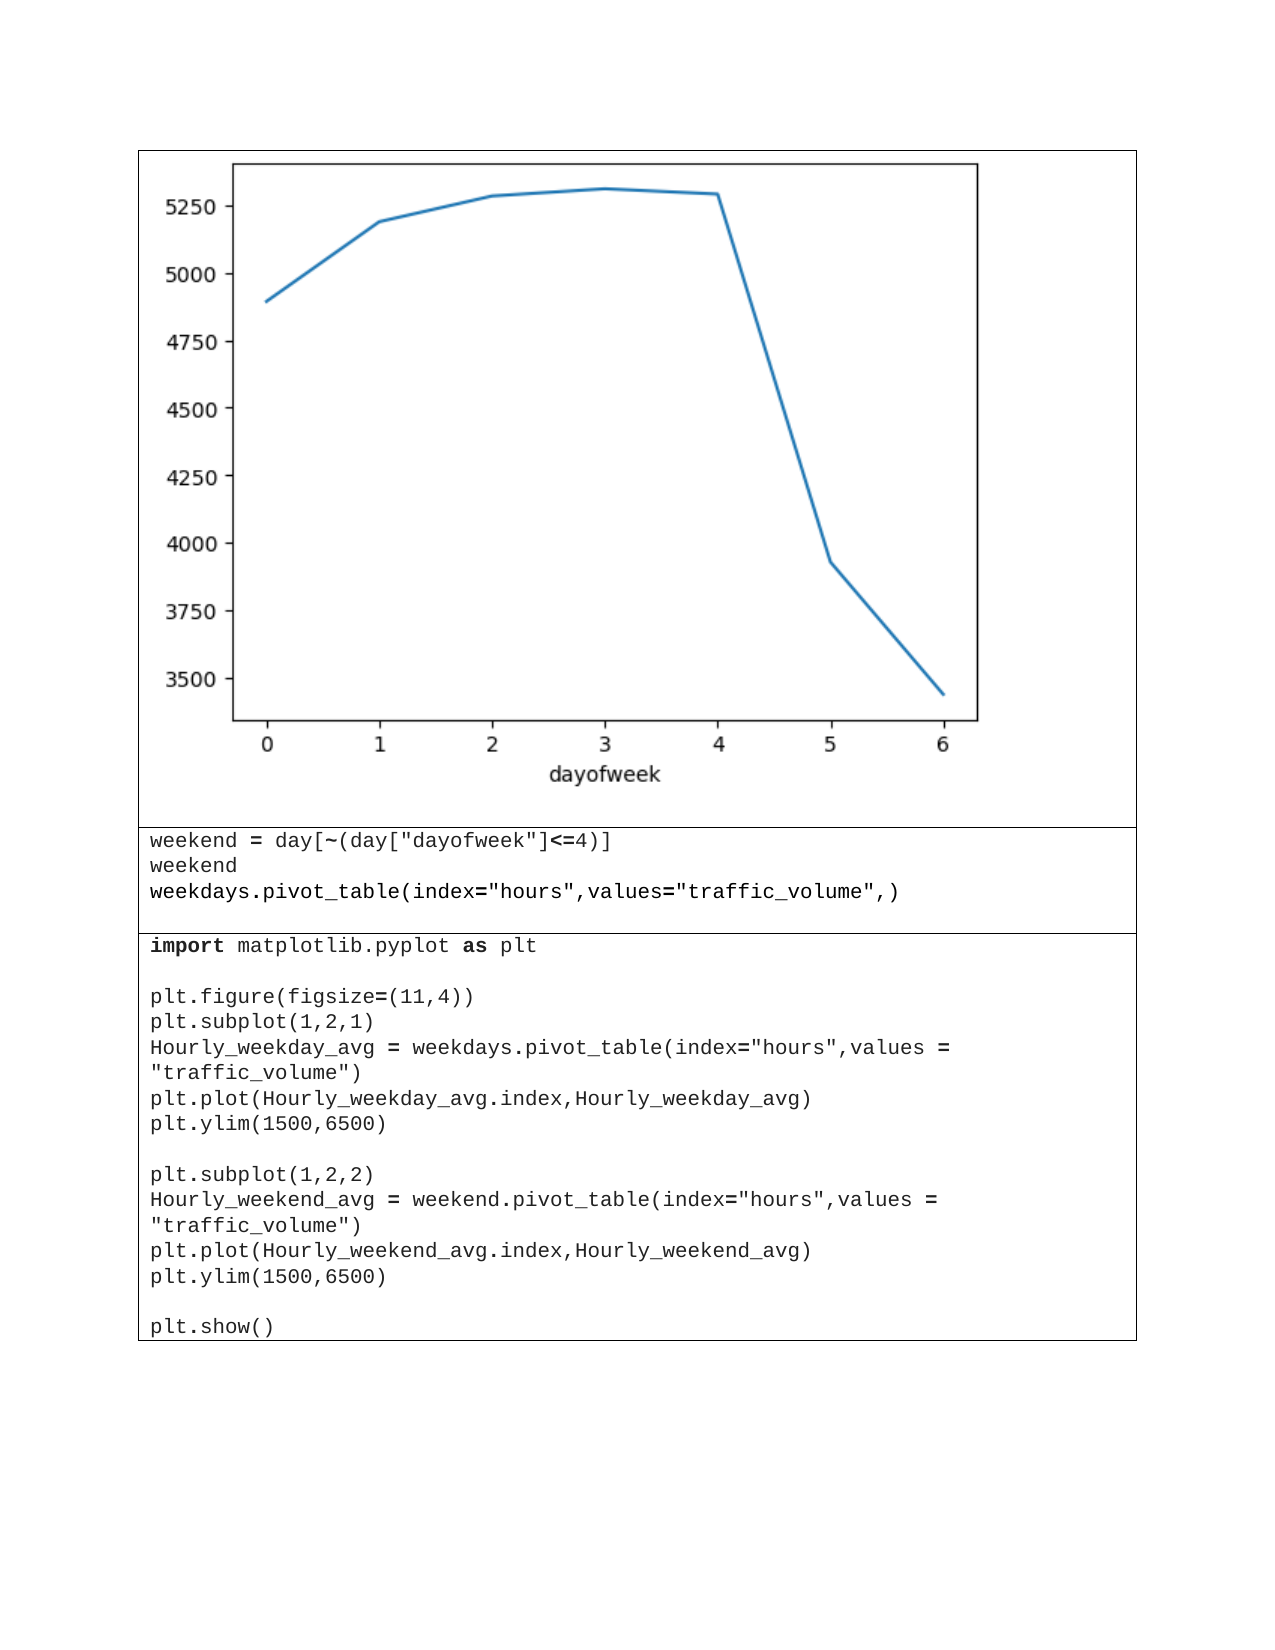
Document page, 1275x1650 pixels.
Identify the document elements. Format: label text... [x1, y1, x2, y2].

picture [150, 151, 992, 800]
table_cell weekend = day[~(day["dayofweek"]<=4)] weekend weekdays.pivot_table(index="hours",values="traffic_volume",) [139, 828, 1136, 932]
table_cell avrageDayofWeek = day.groupby("dayofweek")["traffic_volume"].mean() avrageDayofWeek avrageDayofWeek.plot.line() [139, 151, 1136, 827]
